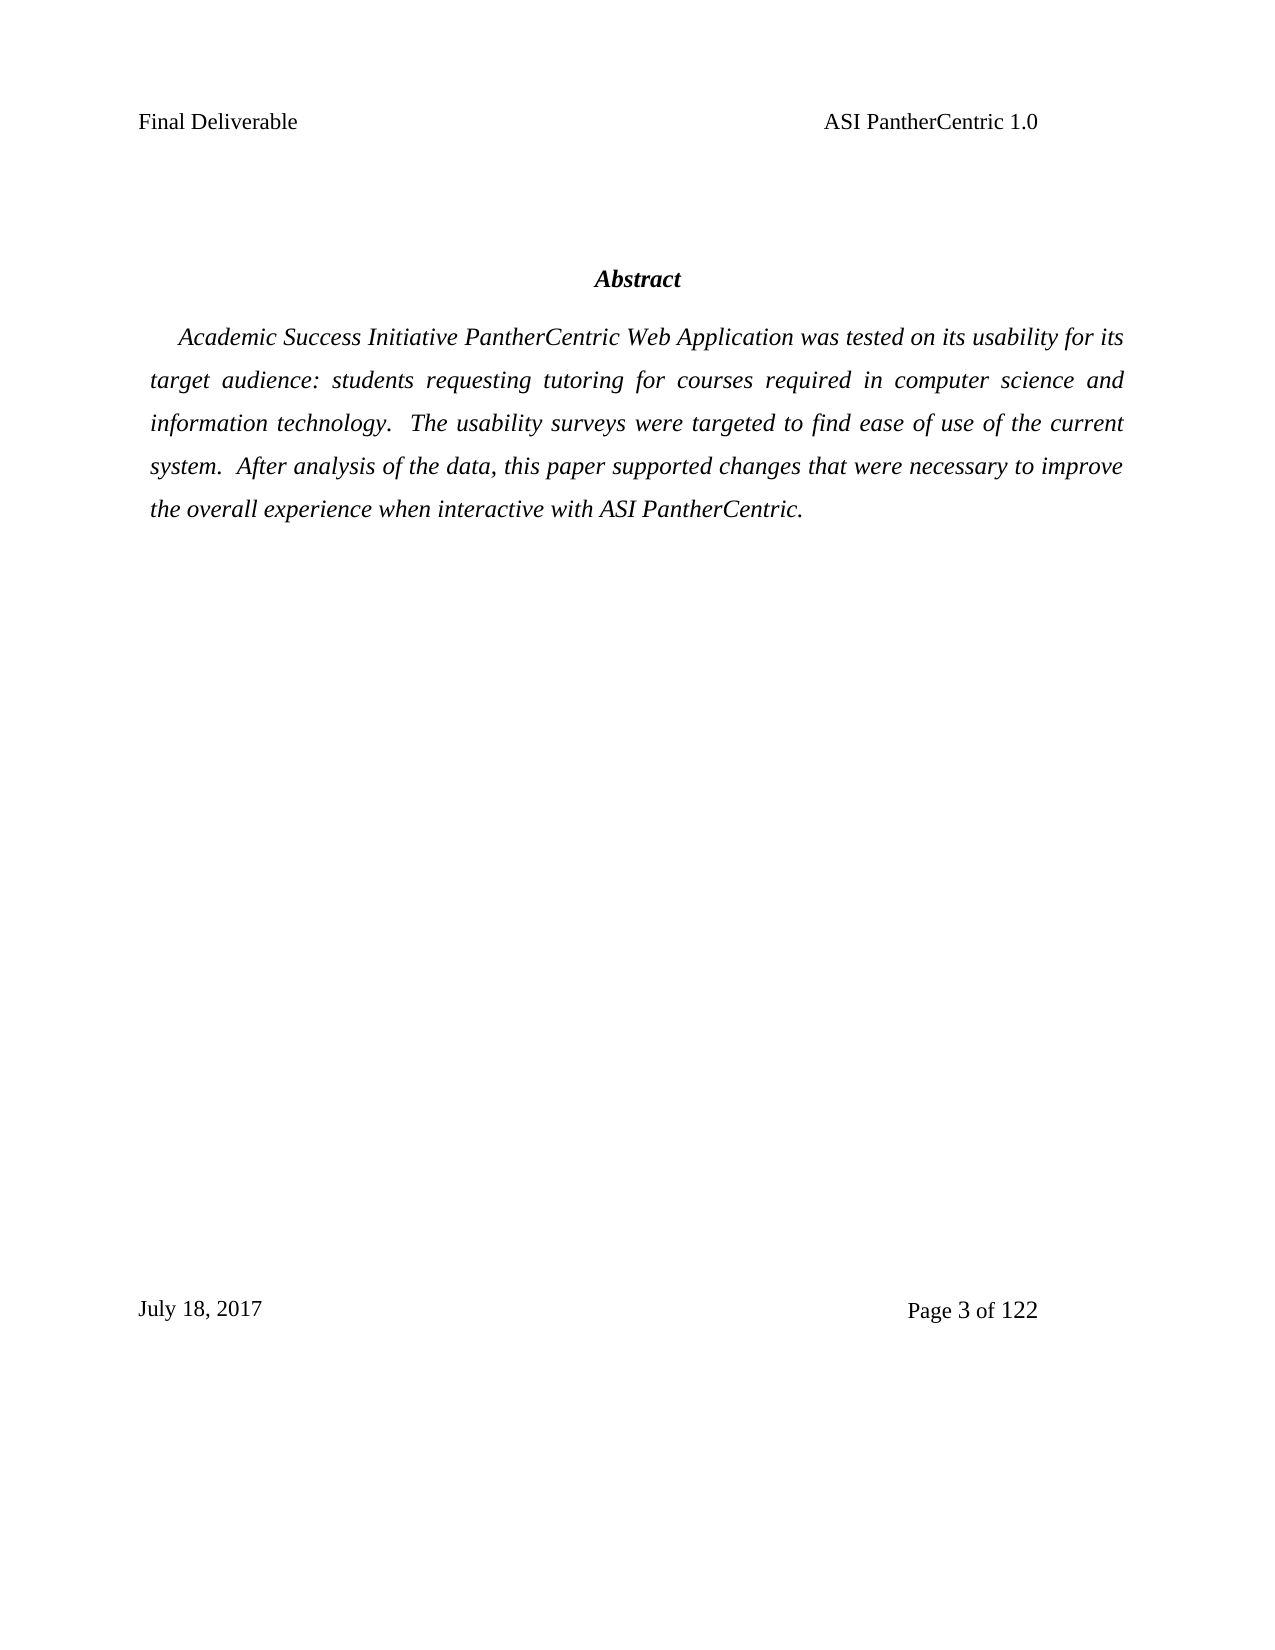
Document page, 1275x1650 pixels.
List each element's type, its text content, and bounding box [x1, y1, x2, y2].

text Academic Success Initiative PantherCentric Web Application was tested on its usability for its target audience: students requesting tutoring for courses required in computer science and information technology. The usability surveys were targeted to find ease of use of the current system. After analysis of the data, this paper supported changes that were necessary to improve the overall experience when interactive with ASI PantherCentric. [150, 322, 1125, 523]
text Abstract [150, 264, 1125, 293]
